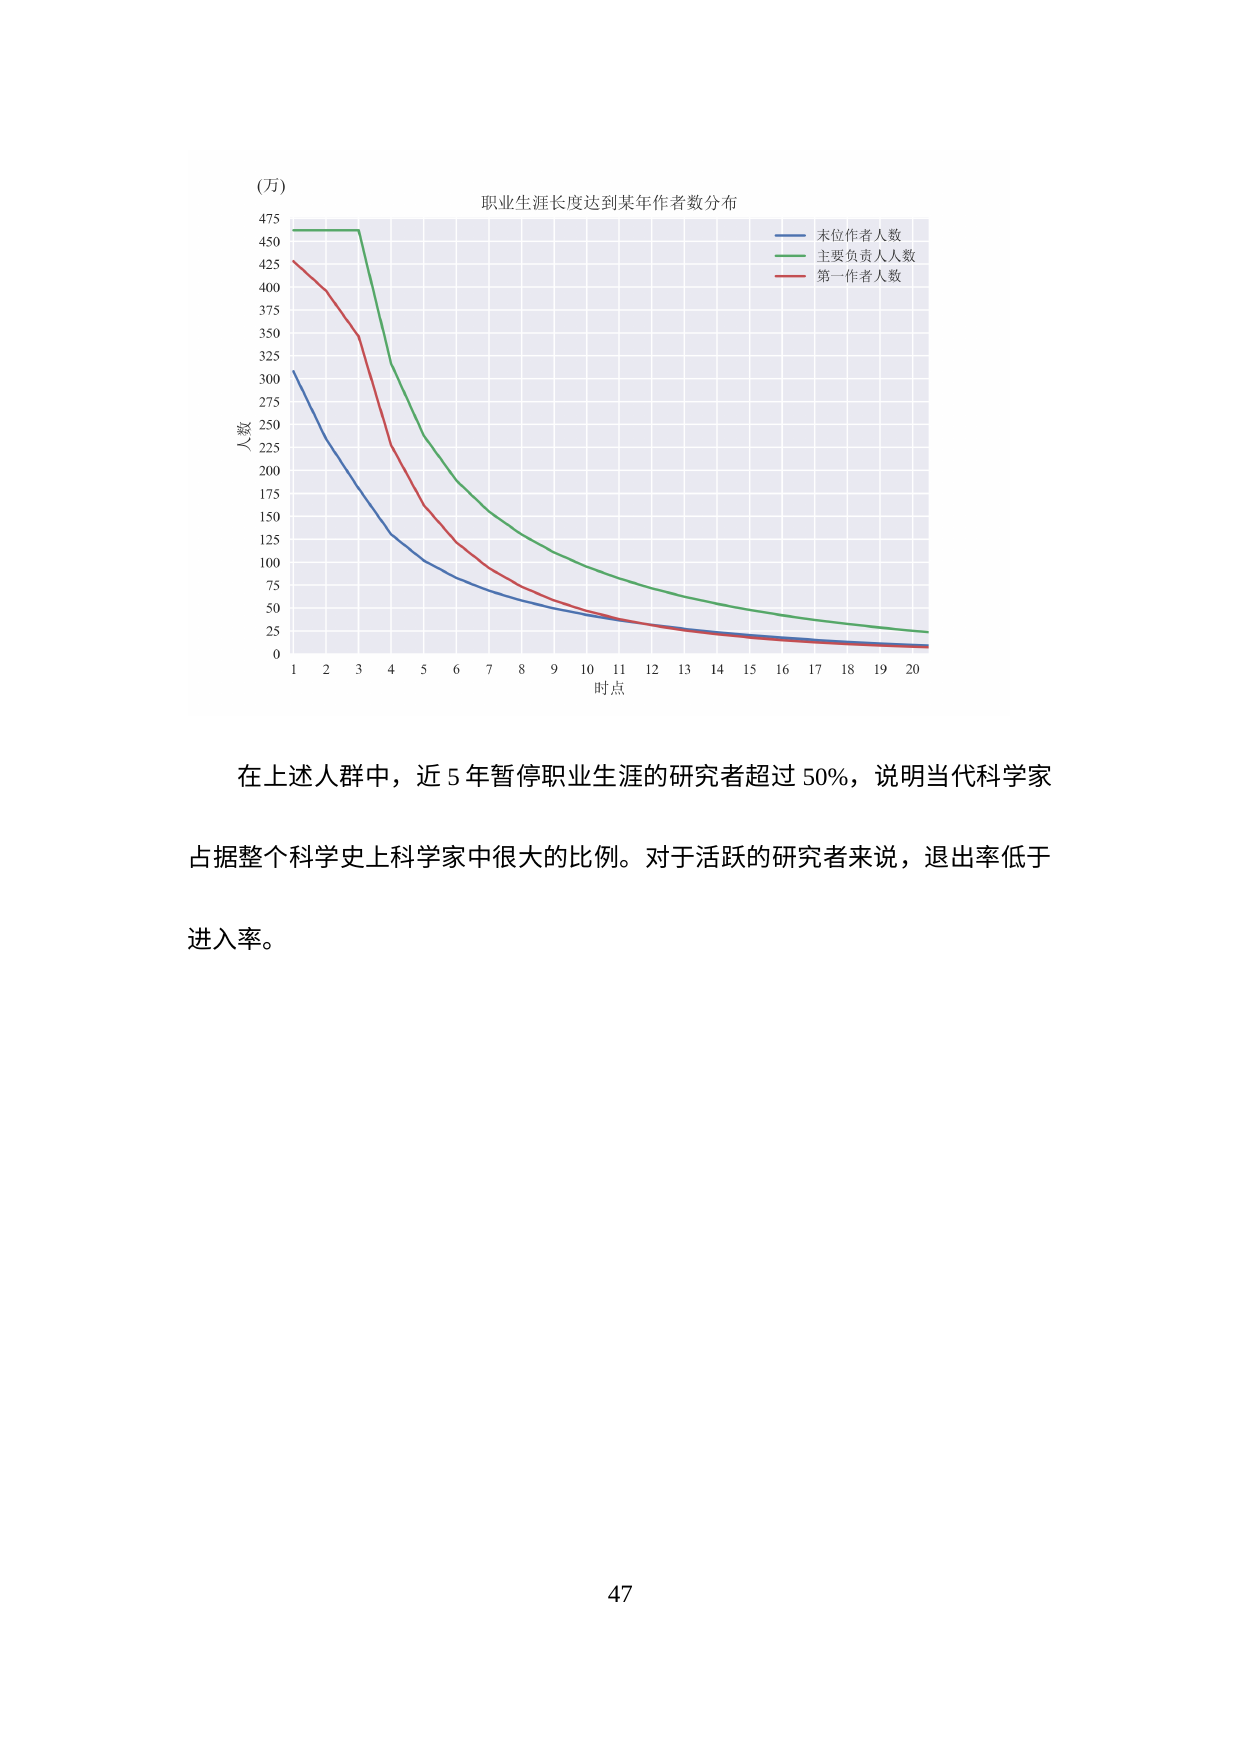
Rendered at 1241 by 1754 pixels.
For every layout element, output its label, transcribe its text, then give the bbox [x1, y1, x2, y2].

picture [187, 150, 1011, 716]
text 在上述人群中，近5年暂停职业生涯的研究者超过50%，说明当代科学家占据整个科学史上科学家中很大的比例。对于活跃的研究者来说，退出率低于进入率。 [187, 742, 1053, 970]
